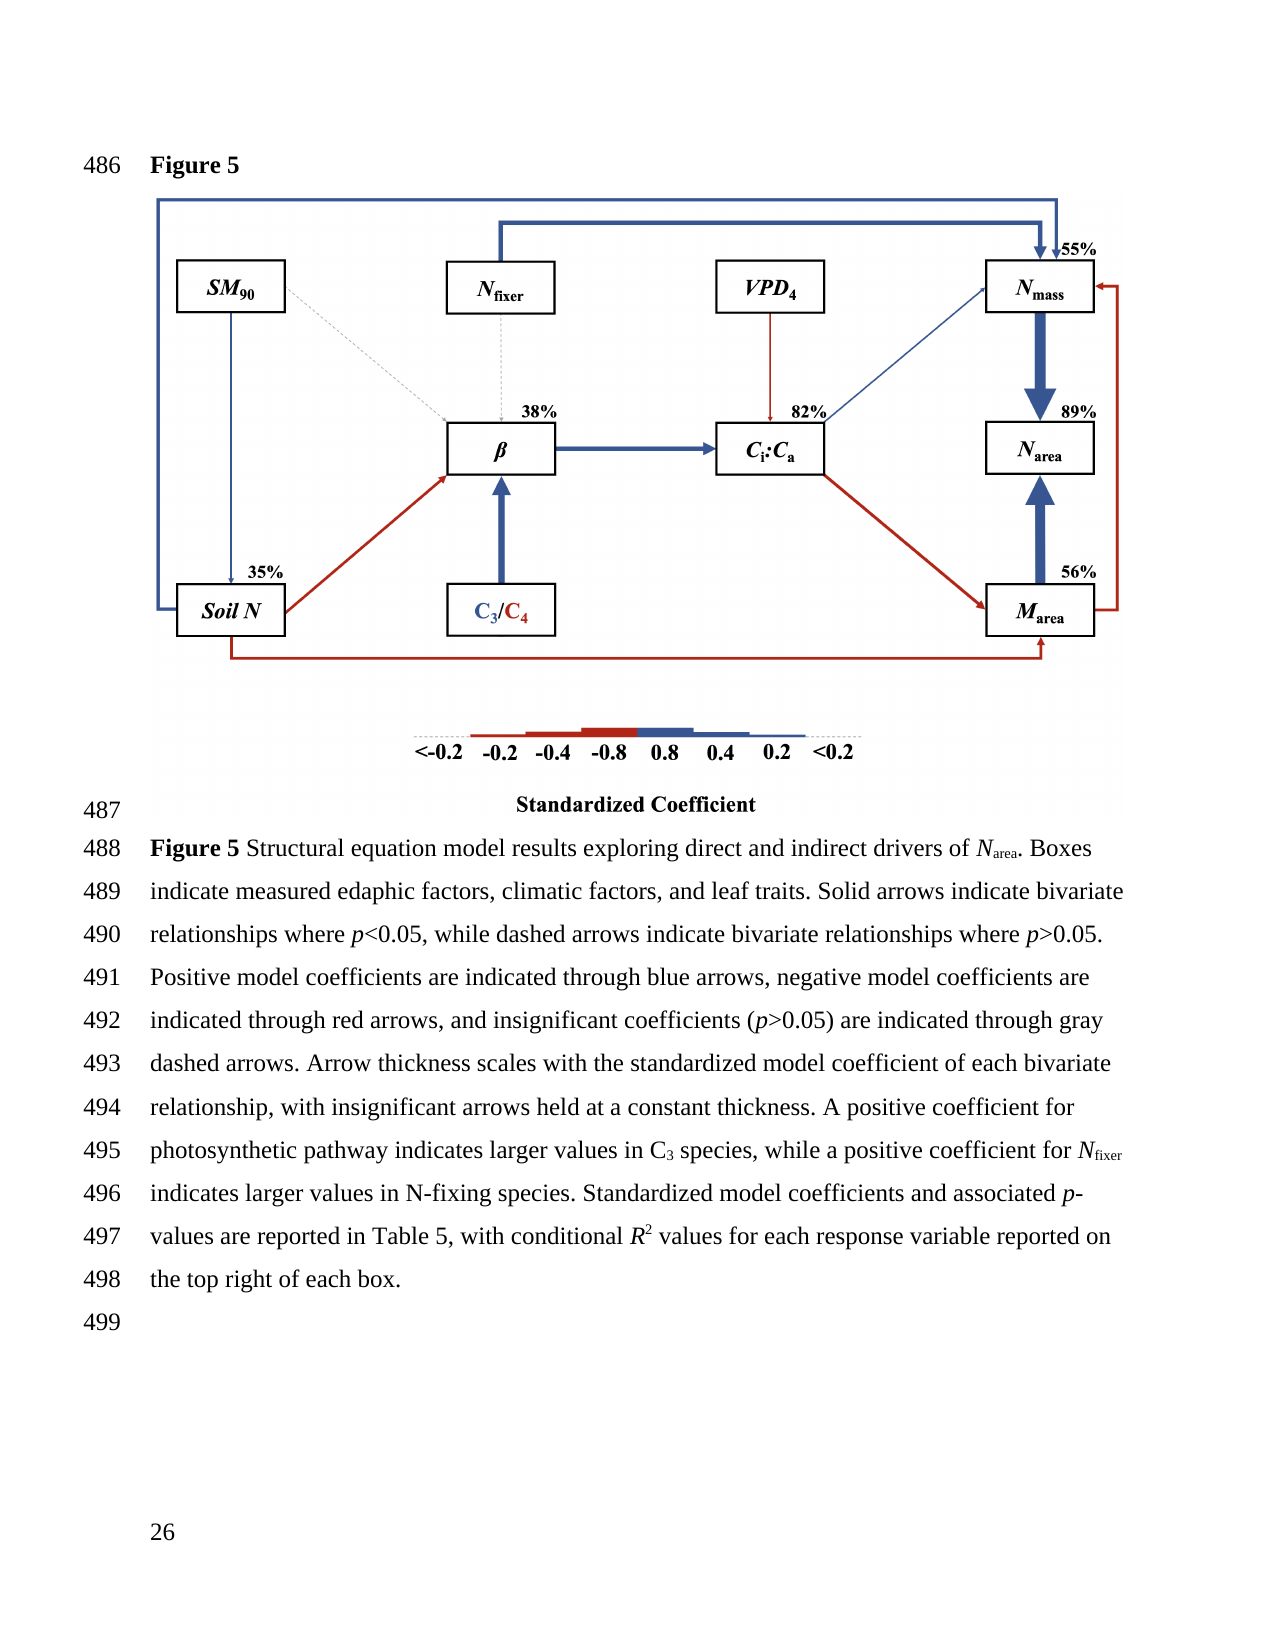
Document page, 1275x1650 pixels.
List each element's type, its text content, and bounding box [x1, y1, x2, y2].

picture [150, 193, 1125, 819]
text Figure 5 [150, 150, 1125, 179]
text Figure 5 Structural equation model results exploring direct and indirect drivers of Narea. Boxes indicate measured edaphic factors, climatic factors, and leaf traits. Solid arrows indicate bivariate relationships where p<0.05, while dashed arrows indicate bivariate relationships where p>0.05. Positive model coefficients are indicated through blue arrows, negative model coefficients are indicated through red arrows, and insignificant coefficients (p>0.05) are indicated through gray dashed arrows. Arrow thickness scales with the standardized model coefficient of each bivariate relationship, with insignificant arrows held at a constant thickness. A positive coefficient for photosynthetic pathway indicates larger values in C3 species, while a positive coefficient for Nfixer indicates larger values in N-fixing species. Standardized model coefficients and associated p-values are reported in Table 5, with conditional R2 values for each response variable reported on the top right of each box. [150, 833, 1125, 1293]
